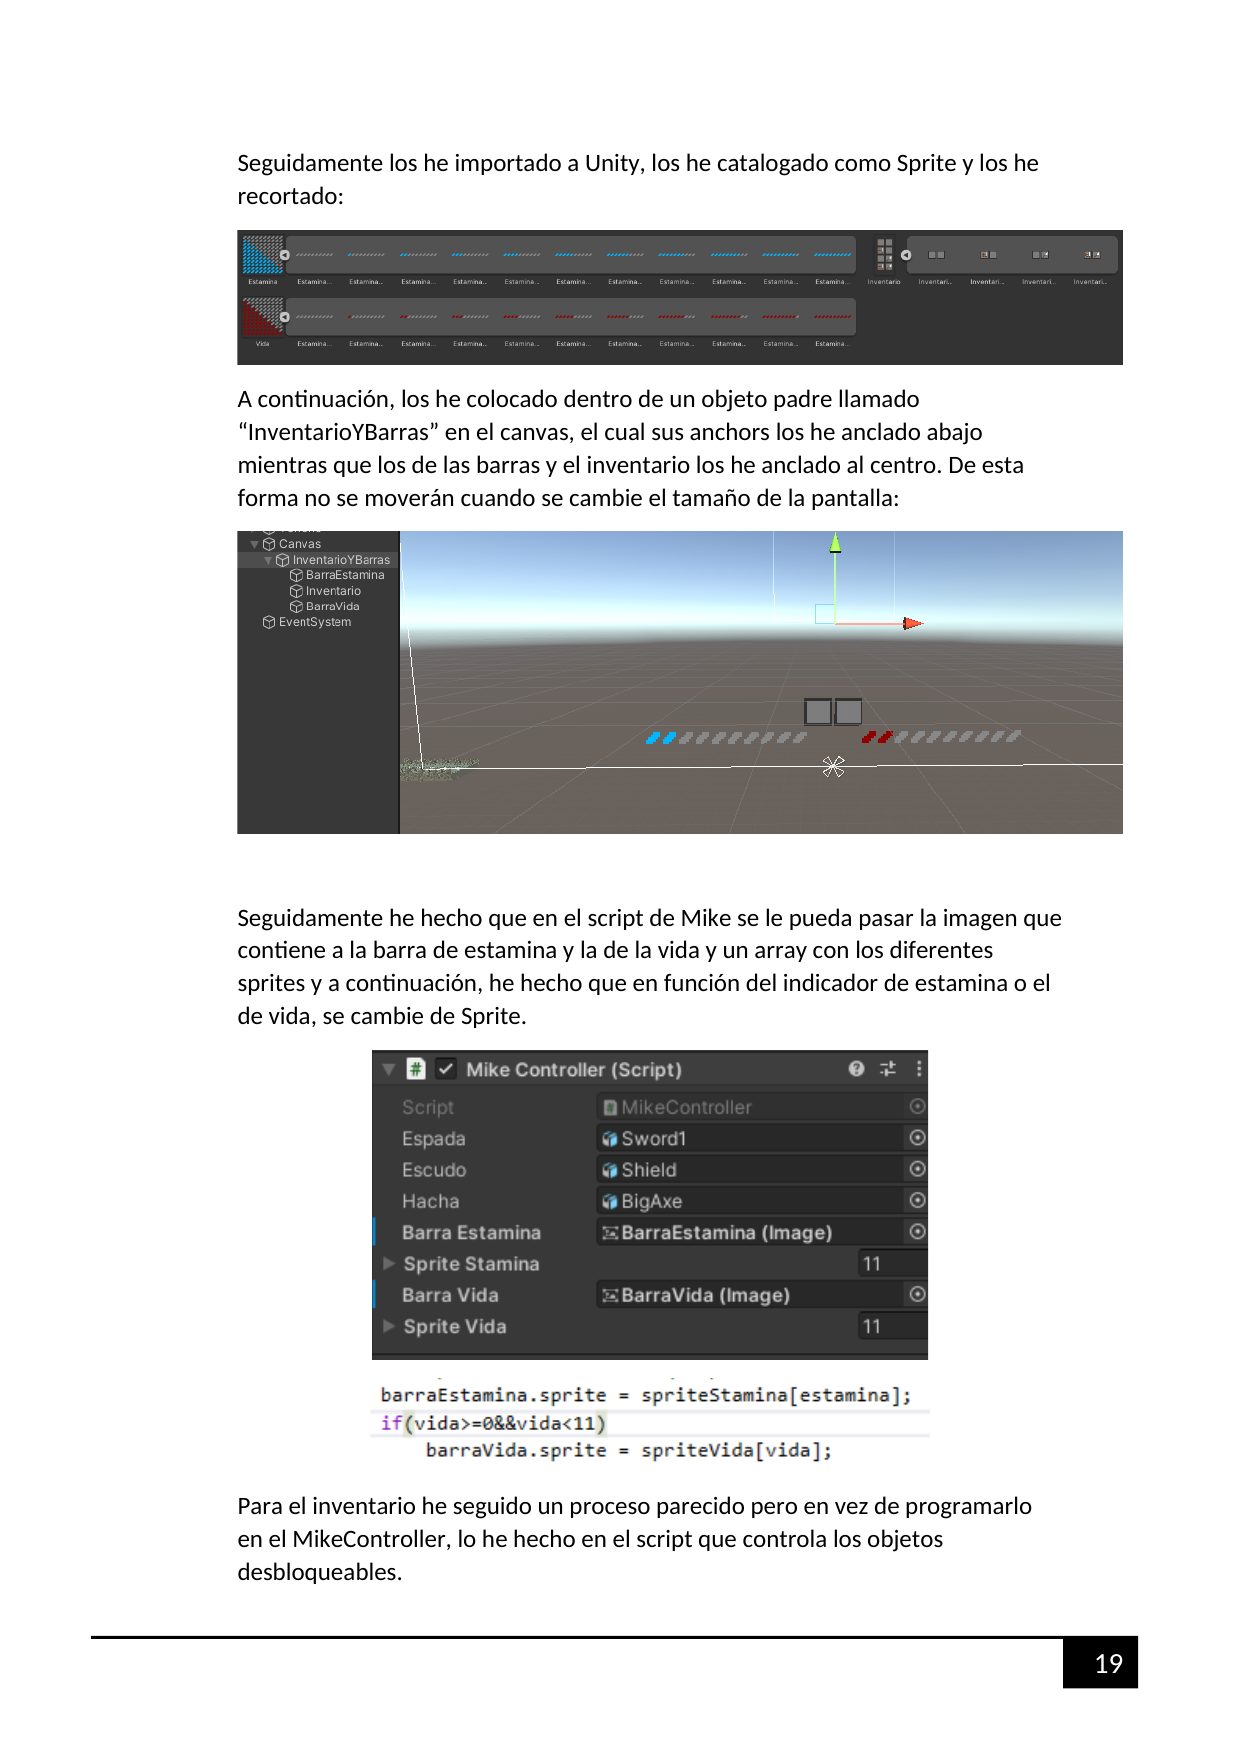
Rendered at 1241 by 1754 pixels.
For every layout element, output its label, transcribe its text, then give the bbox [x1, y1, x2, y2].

text Seguidamente he hecho que en el script de Mike se le pueda pasar la imagen que contiene a la barra de estamina y la de la vida y un array con los diferentes sprites y a continuación, he hecho que en función del indicador de estamina o el de vida, se cambie de Sprite. [237, 902, 1063, 1031]
picture [237, 531, 1123, 834]
text Para el inventario he seguido un proceso parecido pero en vez de programarlo en el MikeController, lo he hecho en el script que controla los objetos desbloqueables. [237, 1490, 1063, 1586]
picture [372, 1050, 929, 1360]
text A continuación, los he colocado dentro de un objeto padre llamado “InventarioYBarras” en el canvas, el cual sus anchors los he anclado abajo mientras que los de las barras y el inventario los he anclado al centro. De esta forma no se moverán cuando se cambie el tamaño de la pantalla: [237, 383, 1063, 513]
picture [237, 230, 1123, 365]
text Seguidamente los he importado a Unity, los he catalogado como Sprite y los he recortado: [237, 148, 1063, 211]
picture [370, 1378, 930, 1471]
